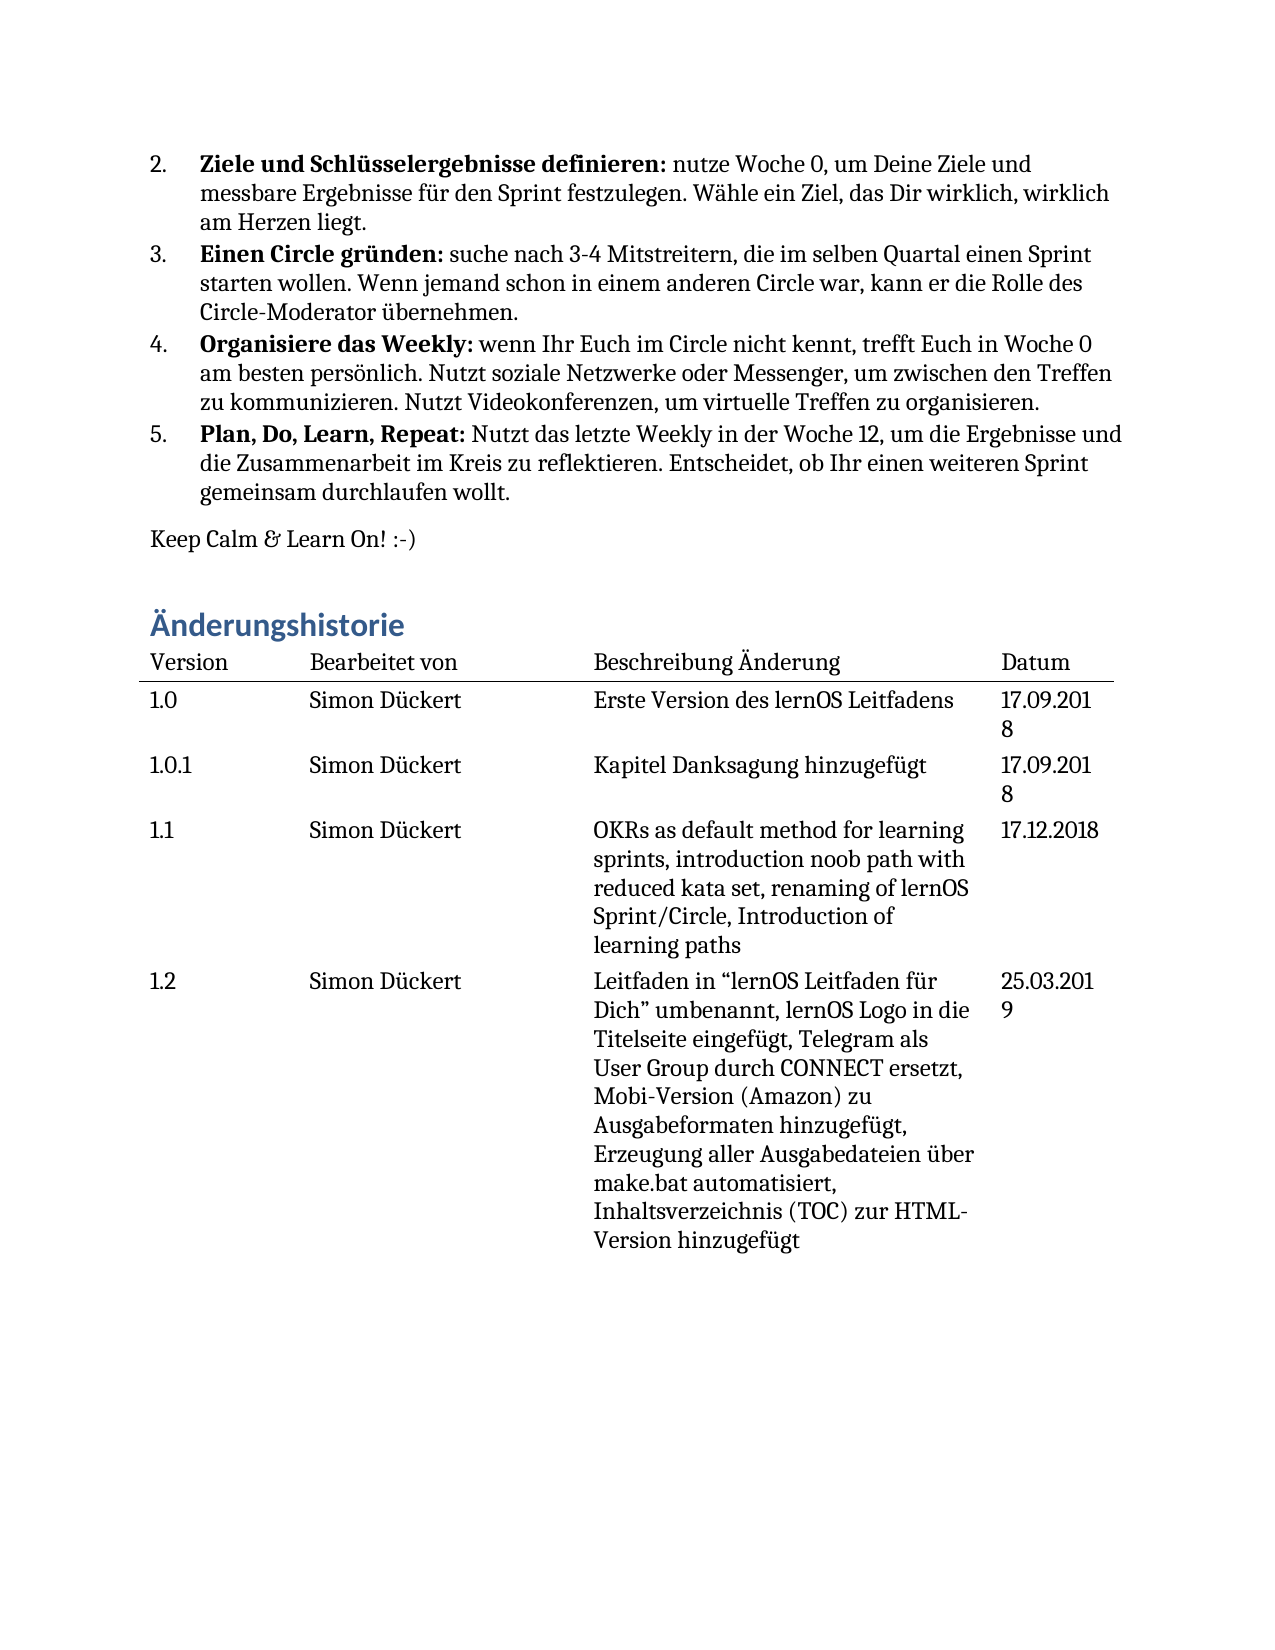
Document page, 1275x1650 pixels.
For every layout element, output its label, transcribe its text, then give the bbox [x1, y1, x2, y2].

list Einen Circle gründen: suche nach 3-4 Mitstreitern, die im selben Quartal einen Sprint starten wollen. Wenn jemand schon in einem anderen Circle war, kann er die Rolle des Circle-Moderator übernehmen. [150, 240, 1125, 326]
table_cell 1.1 [139, 812, 298, 963]
table_cell 25.03.2019 [990, 964, 1114, 1258]
table_cell 17.09.2018 [990, 747, 1114, 812]
list Ziele und Schlüsselergebnisse definieren: nutze Woche 0, um Deine Ziele und messbare Ergebnisse für den Sprint festzulegen. Wähle ein Ziel, das Dir wirklich, wirklich am Herzen liegt. [150, 150, 1125, 236]
table_cell 17.09.2018 [990, 682, 1114, 747]
text Keep Calm & Learn On! :-) [150, 525, 1125, 554]
table_cell Simon Dückert [298, 812, 582, 963]
table_cell Simon Dückert [298, 747, 582, 812]
table_cell 1.2 [139, 964, 298, 1258]
table_cell OKRs as default method for learning sprints, introduction noob path with reduced kata set, renaming of lernOS Sprint/Circle, Introduction of learning paths [582, 812, 990, 963]
table_cell 1.0 [139, 682, 298, 747]
table_cell 17.12.2018 [990, 812, 1114, 963]
subtitle Änderungshistorie [150, 604, 1125, 644]
table_header Beschreibung Änderung [582, 645, 990, 681]
table_header Version [139, 645, 298, 681]
table_cell Kapitel Danksagung hinzugefügt [582, 747, 990, 812]
table_cell Leitfaden in “lernOS Leitfaden für Dich” umbenannt, lernOS Logo in die Titelseite eingefügt, Telegram als User Group durch CONNECT ersetzt, Mobi-Version (Amazon) zu Ausgabeformaten hinzugefügt, Erzeugung aller Ausgabedateien über make.bat automatisiert, Inhaltsverzeichnis (TOC) zur HTML-Version hinzugefügt [582, 964, 990, 1258]
table_cell Simon Dückert [298, 682, 582, 747]
table_cell Simon Dückert [298, 964, 582, 1258]
table_cell Erste Version des lernOS Leitfadens [582, 682, 990, 747]
list Organisiere das Weekly: wenn Ihr Euch im Circle nicht kennt, trefft Euch in Woche 0 am besten persönlich. Nutzt soziale Netzwerke oder Messenger, um zwischen den Treffen zu kommunizieren. Nutzt Videokonferenzen, um virtuelle Treffen zu organisieren. [150, 330, 1125, 416]
table_header Bearbeitet von [298, 645, 582, 681]
list Plan, Do, Learn, Repeat: Nutzt das letzte Weekly in der Woche 12, um die Ergebnisse und die Zusammenarbeit im Kreis zu reflektieren. Entscheidet, ob Ihr einen weiteren Sprint gemeinsam durchlaufen wollt. [150, 420, 1125, 506]
table_cell 1.0.1 [139, 747, 298, 812]
table_header Datum [990, 645, 1114, 681]
